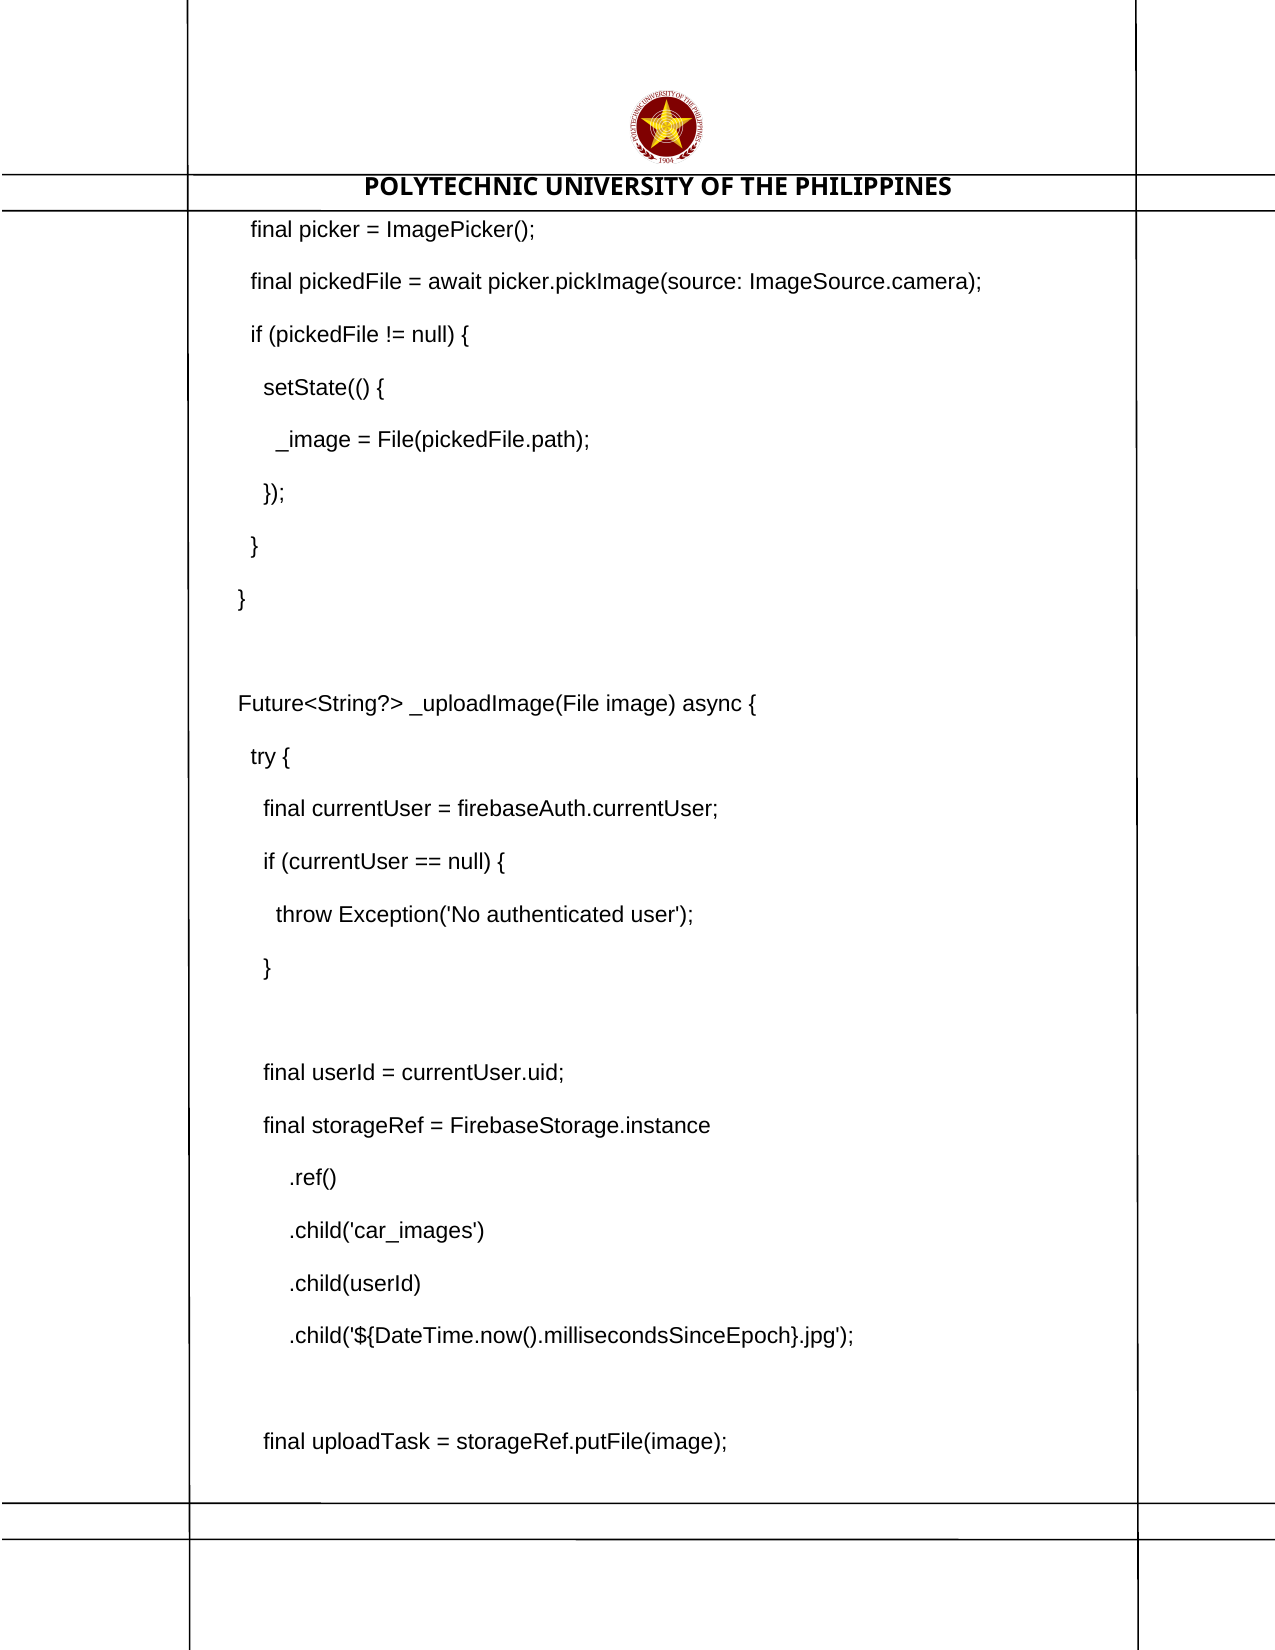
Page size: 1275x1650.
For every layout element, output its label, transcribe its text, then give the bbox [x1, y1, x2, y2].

text .child('car_images') [225, 1217, 1110, 1243]
text .child(userId) [225, 1270, 1110, 1296]
text final storageRef = FirebaseStorage.instance [225, 1112, 1110, 1138]
text throw Exception('No authenticated user'); [225, 901, 1110, 927]
text _image = File(pickedFile.path); [225, 426, 1110, 453]
text .ref() [225, 1164, 1110, 1191]
text .child('${DateTime.now().millisecondsSinceEpoch}.jpg'); [225, 1322, 1110, 1349]
text final picker = ImagePicker(); [225, 216, 1110, 242]
text if (pickedFile != null) { [225, 321, 1110, 347]
text setState(() { [225, 374, 1110, 400]
text final pickedFile = await picker.pickImage(source: ImageSource.camera); [225, 268, 1110, 295]
text final currentUser = firebaseAuth.currentUser; [225, 795, 1110, 822]
text final userId = currentUser.uid; [225, 1059, 1110, 1085]
picture [629, 90, 703, 164]
text final uploadTask = storageRef.putFile(image); [225, 1428, 1110, 1454]
text if (currentUser == null) { [225, 848, 1110, 874]
text try { [225, 743, 1110, 769]
text } [225, 584, 1110, 611]
text } [225, 532, 1110, 558]
text } [225, 953, 1110, 980]
text }); [225, 479, 1110, 506]
text Future<String?> _uploadImage(File image) async { [225, 690, 1110, 716]
